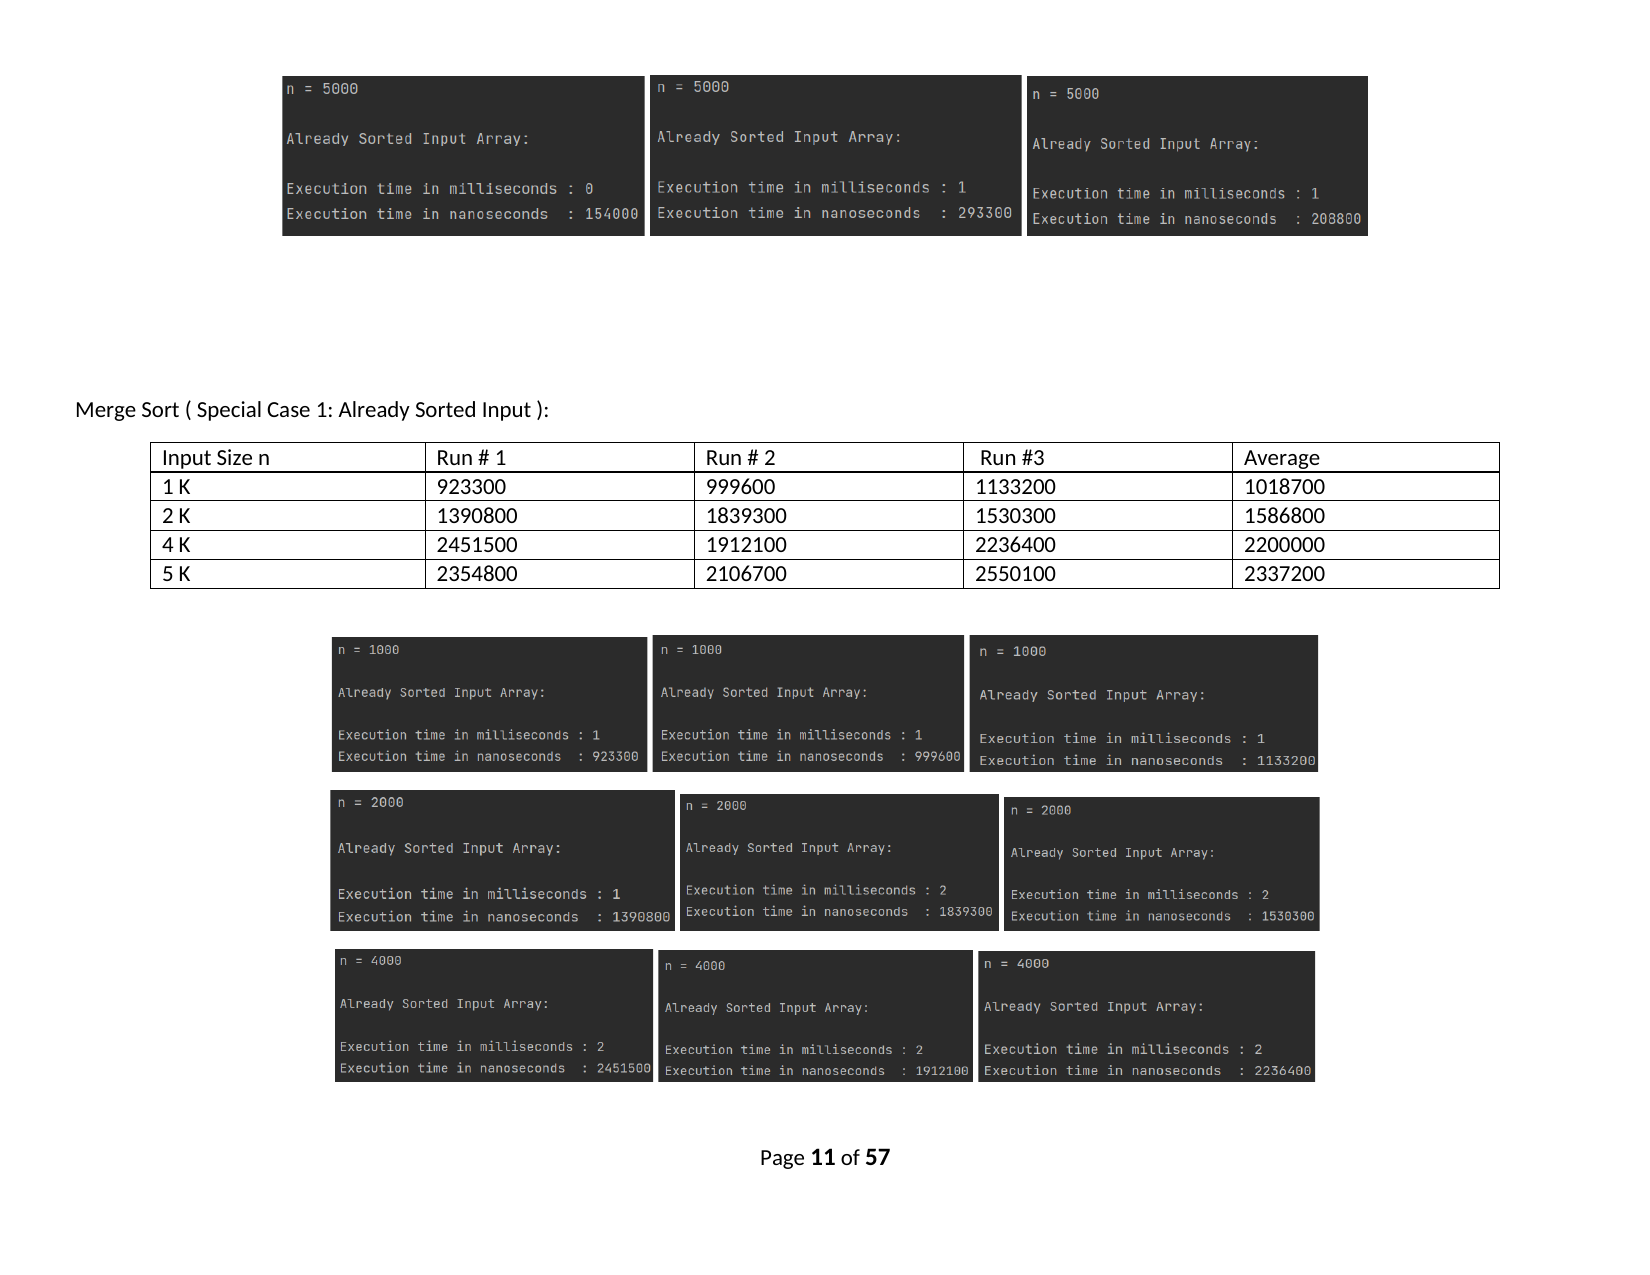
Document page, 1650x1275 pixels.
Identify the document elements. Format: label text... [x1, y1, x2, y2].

picture [1027, 76, 1368, 236]
picture [335, 949, 654, 1082]
table_cell 2451500 [426, 531, 694, 558]
table_header Average [1233, 443, 1499, 471]
table_cell 2106700 [695, 560, 963, 588]
table_header Run # 2 [695, 443, 963, 471]
table_header Run #3 [964, 443, 1232, 471]
picture [282, 76, 645, 236]
picture [330, 790, 675, 931]
table_header Run # 1 [426, 443, 694, 471]
table_cell 1839300 [695, 501, 963, 529]
table_cell 5 K [151, 560, 425, 588]
picture [680, 794, 999, 931]
table_cell 923300 [426, 473, 694, 500]
picture [658, 950, 973, 1082]
table_cell 1586800 [1233, 501, 1499, 529]
text Merge Sort ( Special Case 1: Already Sorted Input ): [75, 395, 1575, 423]
table_header Input Size n [151, 443, 425, 471]
picture [978, 951, 1316, 1082]
table_cell 999600 [695, 473, 963, 500]
table_cell 2337200 [1233, 560, 1499, 588]
picture [652, 635, 965, 772]
picture [969, 635, 1319, 772]
picture [331, 637, 648, 772]
table_cell 1912100 [695, 531, 963, 558]
table_cell 1390800 [426, 501, 694, 529]
table_cell 4 K [151, 531, 425, 558]
picture [1004, 797, 1320, 931]
table_cell 1530300 [964, 501, 1232, 529]
table_cell 1018700 [1233, 473, 1499, 500]
table_cell 1133200 [964, 473, 1232, 500]
table_cell 2 K [151, 501, 425, 529]
table_cell 2550100 [964, 560, 1232, 588]
table_cell 2354800 [426, 560, 694, 588]
table_cell 2200000 [1233, 531, 1499, 558]
table_cell 2236400 [964, 531, 1232, 558]
table_cell 1 K [151, 473, 425, 500]
picture [650, 75, 1022, 236]
